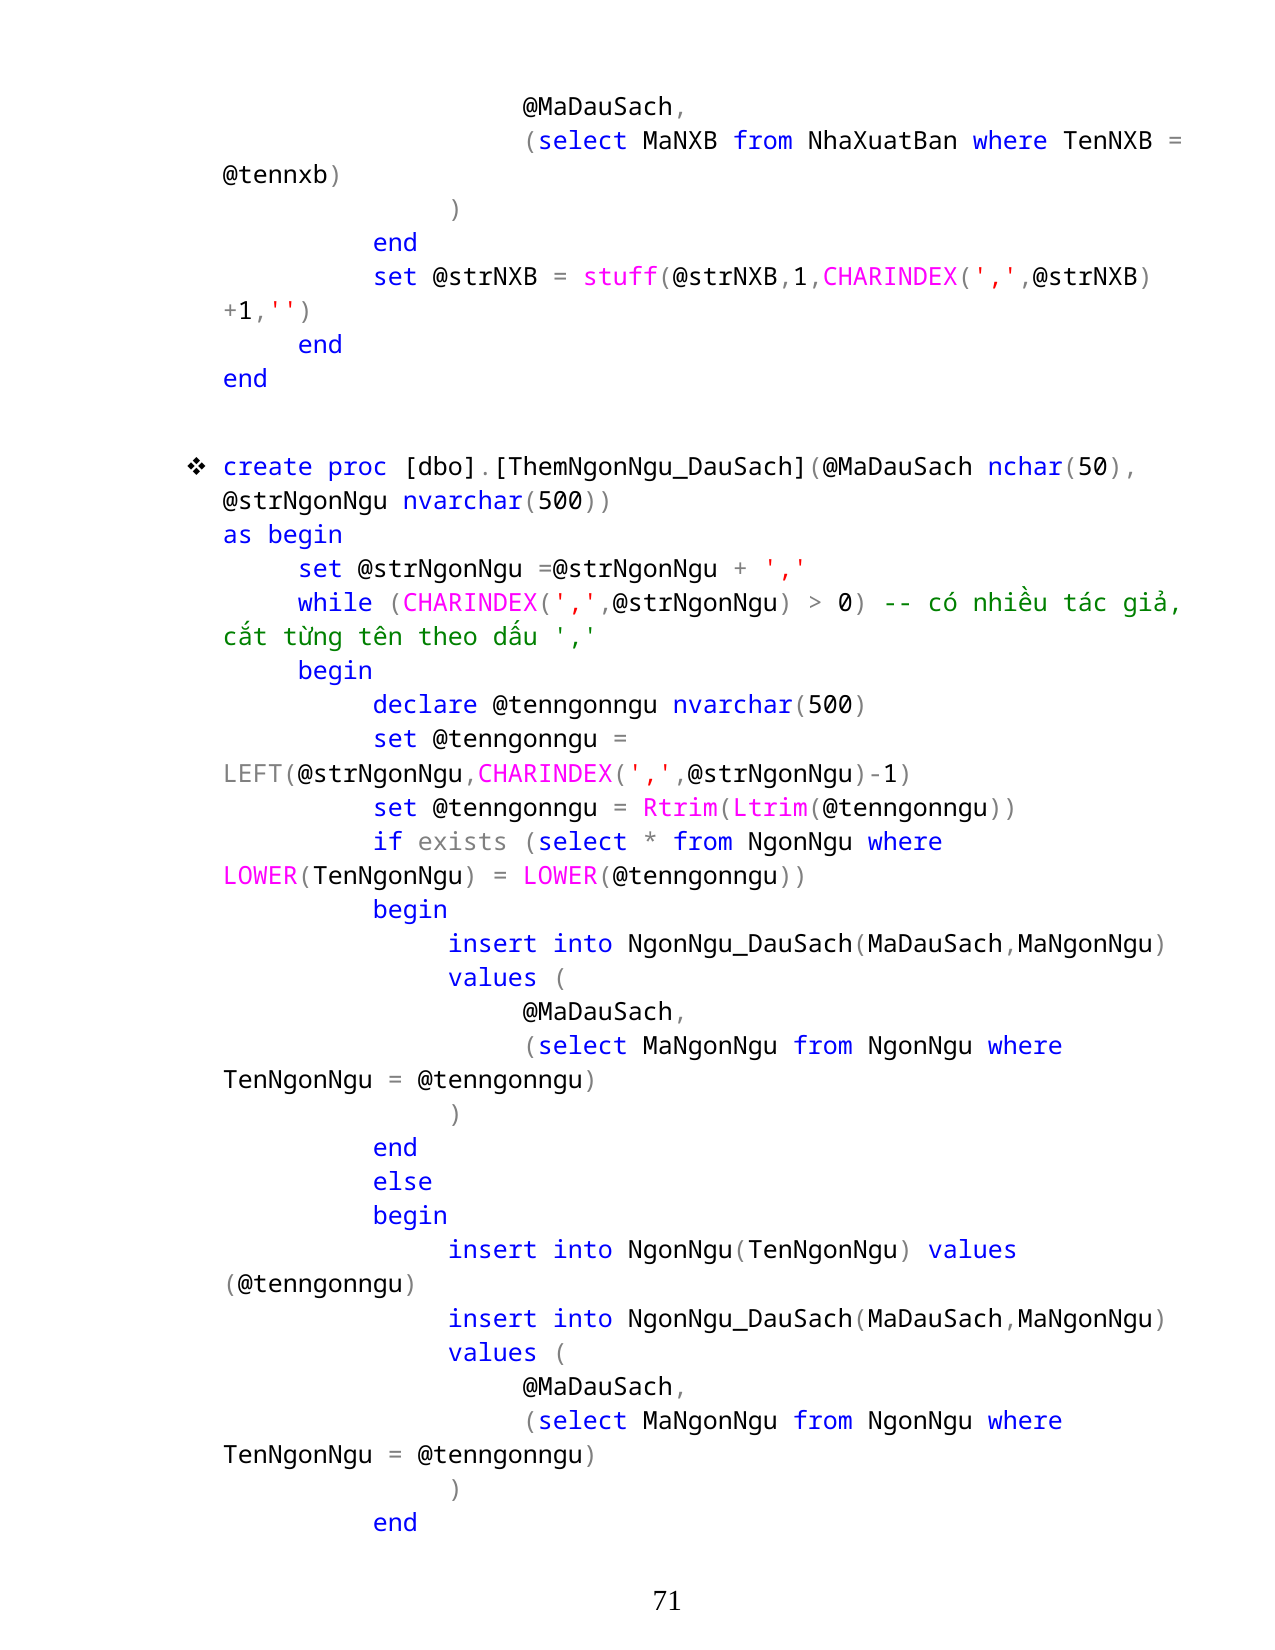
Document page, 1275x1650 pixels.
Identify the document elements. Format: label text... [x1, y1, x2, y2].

text begin [223, 891, 1186, 926]
text set @strNXB = stuff(@strNXB,1,CHARINDEX(',',@strNXB)+1,'') [223, 259, 1186, 327]
text insert into NgonNgu_DauSach(MaDauSach,MaNgonNgu) [223, 1300, 1186, 1334]
text (select MaNgonNgu from NgonNgu where TenNgonNgu = @tenngonngu) [223, 1402, 1186, 1471]
text end [223, 1130, 1186, 1164]
text begin [223, 653, 1186, 687]
text @MaDauSach, [223, 89, 1186, 123]
text else [223, 1164, 1186, 1198]
text @MaDauSach, [223, 1368, 1186, 1402]
text end [223, 225, 1186, 259]
text end [223, 1504, 1186, 1539]
text set @tenngonngu = Rtrim(Ltrim(@tenngonngu)) [223, 789, 1186, 823]
text @MaDauSach, [223, 994, 1186, 1028]
text set @tenngonngu = LEFT(@strNgonNgu,CHARINDEX(',',@strNgonNgu)-1) [223, 721, 1186, 789]
text begin [223, 1198, 1186, 1232]
text as begin [223, 517, 1186, 551]
text ) [223, 1471, 1186, 1504]
text end [223, 361, 1186, 395]
text set @strNgonNgu =@strNgonNgu + ',' [223, 551, 1186, 585]
text values ( [223, 1334, 1186, 1368]
text end [223, 327, 1186, 361]
text ) [223, 191, 1186, 225]
text if exists (select * from NgonNgu where LOWER(TenNgonNgu) = LOWER(@tenngonngu)) [223, 823, 1186, 891]
list create proc [dbo].[ThemNgonNgu_DauSach](@MaDauSach nchar(50), @strNgonNgu nvarchar(500)) [185, 449, 1186, 517]
text insert into NgonNgu_DauSach(MaDauSach,MaNgonNgu) [223, 926, 1186, 959]
text (select MaNgonNgu from NgonNgu where TenNgonNgu = @tenngonngu) [223, 1028, 1186, 1096]
text values ( [223, 959, 1186, 994]
text ) [223, 1096, 1186, 1130]
text (select MaNXB from NhaXuatBan where TenNXB = @tennxb) [223, 123, 1186, 191]
text insert into NgonNgu(TenNgonNgu) values (@tenngonngu) [223, 1232, 1186, 1300]
text while (CHARINDEX(',',@strNgonNgu) > 0) -- có nhiều tác giả, cắt từng tên theo dấu ',' [223, 585, 1186, 653]
text declare @tenngonngu nvarchar(500) [223, 687, 1186, 721]
